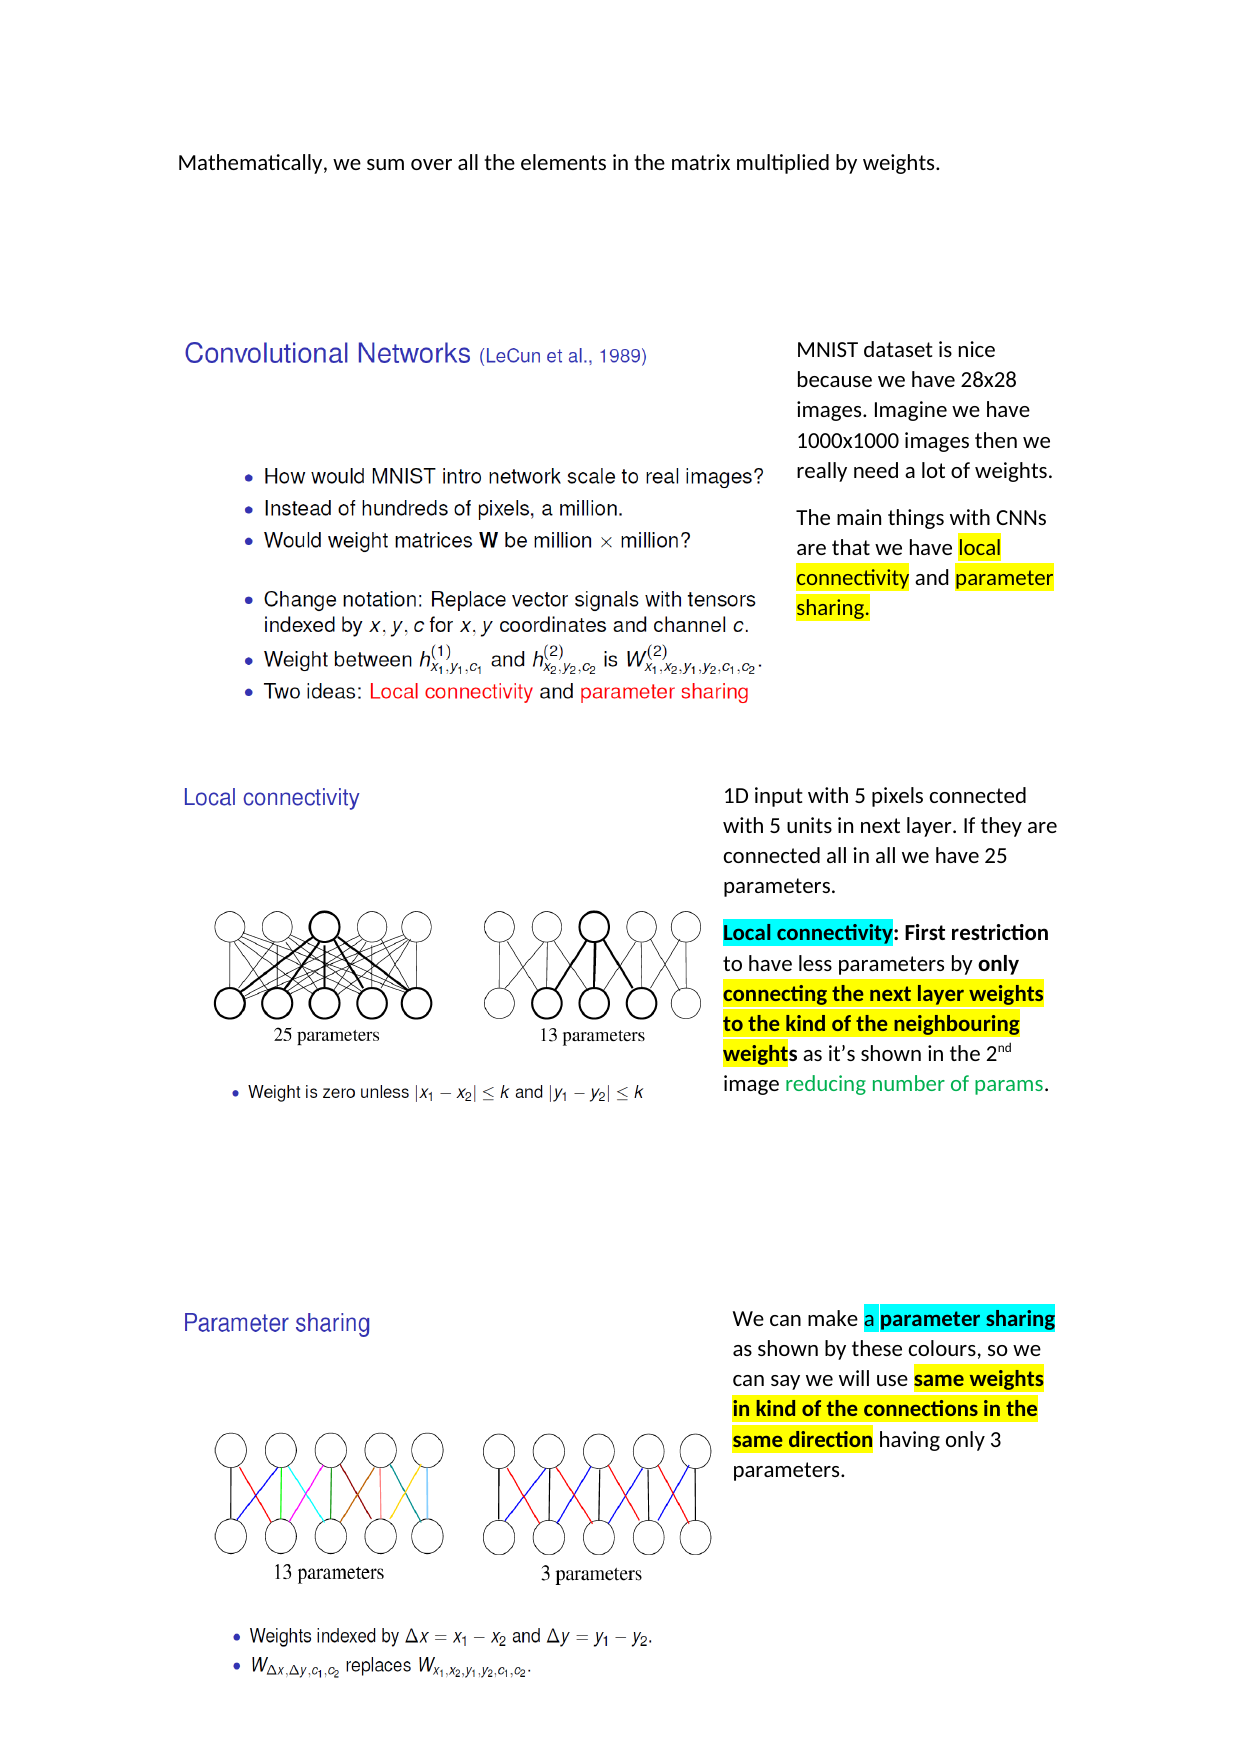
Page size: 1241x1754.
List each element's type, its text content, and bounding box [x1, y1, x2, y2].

text MNIST dataset is nice because we have 28x28 images. Imagine we have 1000x1000 images then we really need a lot of weights. [778, 335, 1063, 484]
text We can make a parameter sharing as shown by these colours, so we can say we will use same weights in kind of the connections in the same direction having only 3 parameters. [177, 1304, 1063, 1483]
text The main things with CNNs are that we have local connectivity and parameter sharing. [778, 503, 1063, 621]
picture [177, 334, 778, 714]
text Mathematically, we sum over all the elements in the matrix multiplied by weights. [177, 148, 1063, 176]
picture [177, 1305, 714, 1684]
text 1D input with 5 pixels connected with 5 units in next layer. If they are connected all in all we have 25 parameters. [704, 781, 1063, 899]
text Local connectivity: First restriction to have less parameters by only connecting the next layer weights to the kind of the neighbouring weights as it’s shown in the 2nd image reducing number of params. [704, 918, 1063, 1097]
picture [178, 781, 704, 1105]
